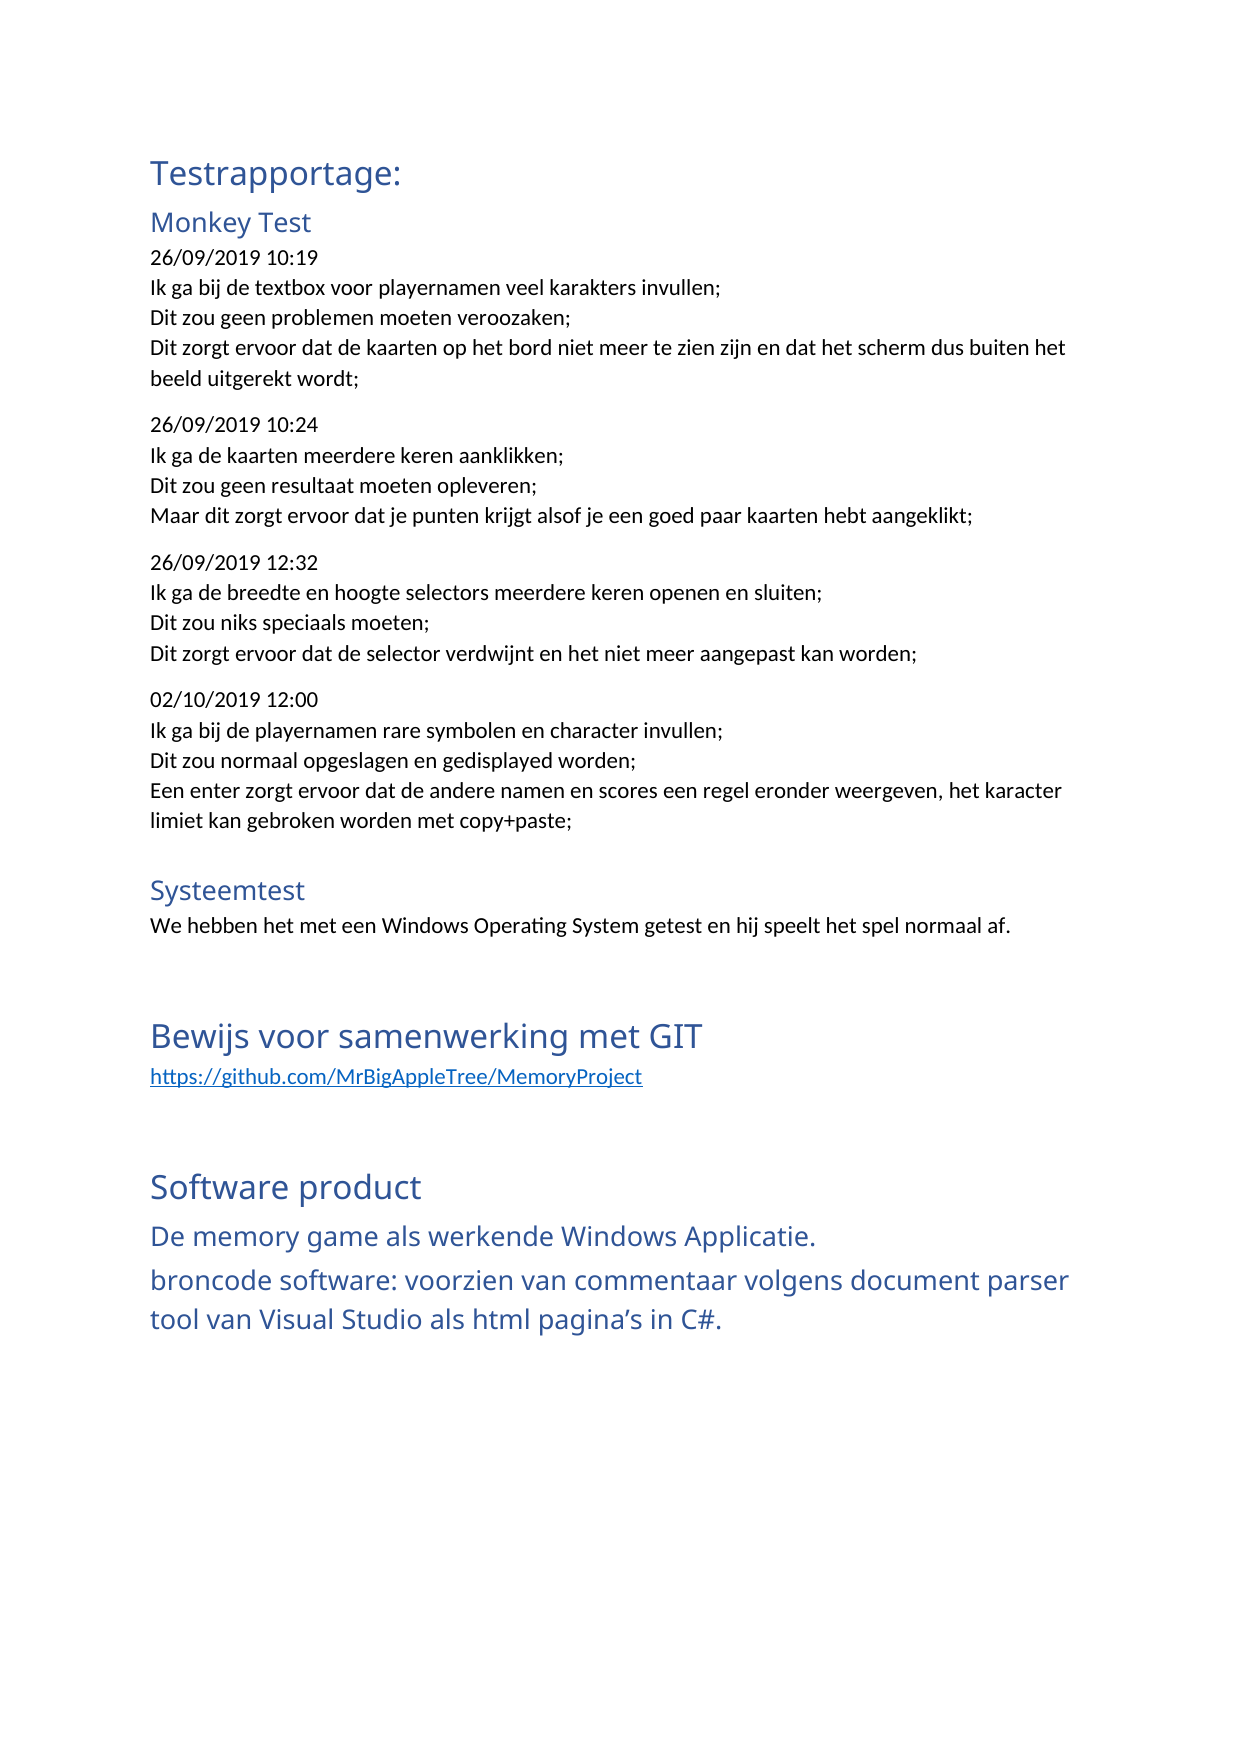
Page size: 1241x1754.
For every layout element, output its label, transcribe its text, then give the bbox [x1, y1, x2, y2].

text 26/09/2019 10:24 [150, 411, 1090, 439]
text Ik ga bij de textbox voor playernamen veel karakters invullen; [150, 273, 1090, 301]
subtitle Software product [150, 1164, 1090, 1209]
subtitle Testrapportage: [150, 150, 1090, 195]
text We hebben het met een Windows Operating System getest en hij speelt het spel normaal af. [150, 911, 1090, 939]
subtitle Systeemtest [150, 871, 1090, 908]
text Dit zou geen problemen moeten veroozaken; [150, 303, 1090, 331]
text Ik ga de breedte en hoogte selectors meerdere keren openen en sluiten; [150, 578, 1090, 606]
text Dit zou normaal opgeslagen en gedisplayed worden; [150, 746, 1090, 774]
text Dit zorgt ervoor dat de kaarten op het bord niet meer te zien zijn en dat het scherm dus buiten het beeld uitgerekt wordt; [150, 333, 1090, 392]
text Ik ga bij de playernamen rare symbolen en character invullen; [150, 716, 1090, 744]
text https://github.com/MrBigAppleTree/MemoryProject [150, 1062, 1090, 1090]
subtitle De memory game als werkende Windows Applicatie. [150, 1217, 1090, 1254]
text 02/10/2019 12:00 [150, 686, 1090, 714]
text 26/09/2019 12:32 [150, 548, 1090, 576]
text Een enter zorgt ervoor dat de andere namen en scores een regel eronder weergeven, het karacter limiet kan gebroken worden met copy+paste; [150, 776, 1090, 834]
subtitle broncode software: voorzien van commentaar volgens document parser tool van Visual Studio als html pagina’s in C#. [150, 1261, 1090, 1338]
text 26/09/2019 10:19 [150, 243, 1090, 271]
text Dit zorgt ervoor dat de selector verdwijnt en het niet meer aangepast kan worden; [150, 639, 1090, 667]
subtitle Monkey Test [150, 203, 1090, 240]
text Ik ga de kaarten meerdere keren aanklikken; [150, 441, 1090, 469]
text Dit zou niks speciaals moeten; [150, 608, 1090, 637]
text Dit zou geen resultaat moeten opleveren; [150, 471, 1090, 499]
text Maar dit zorgt ervoor dat je punten krijgt alsof je een goed paar kaarten hebt aangeklikt; [150, 501, 1090, 529]
subtitle Bewijs voor samenwerking met GIT [150, 1013, 1090, 1058]
